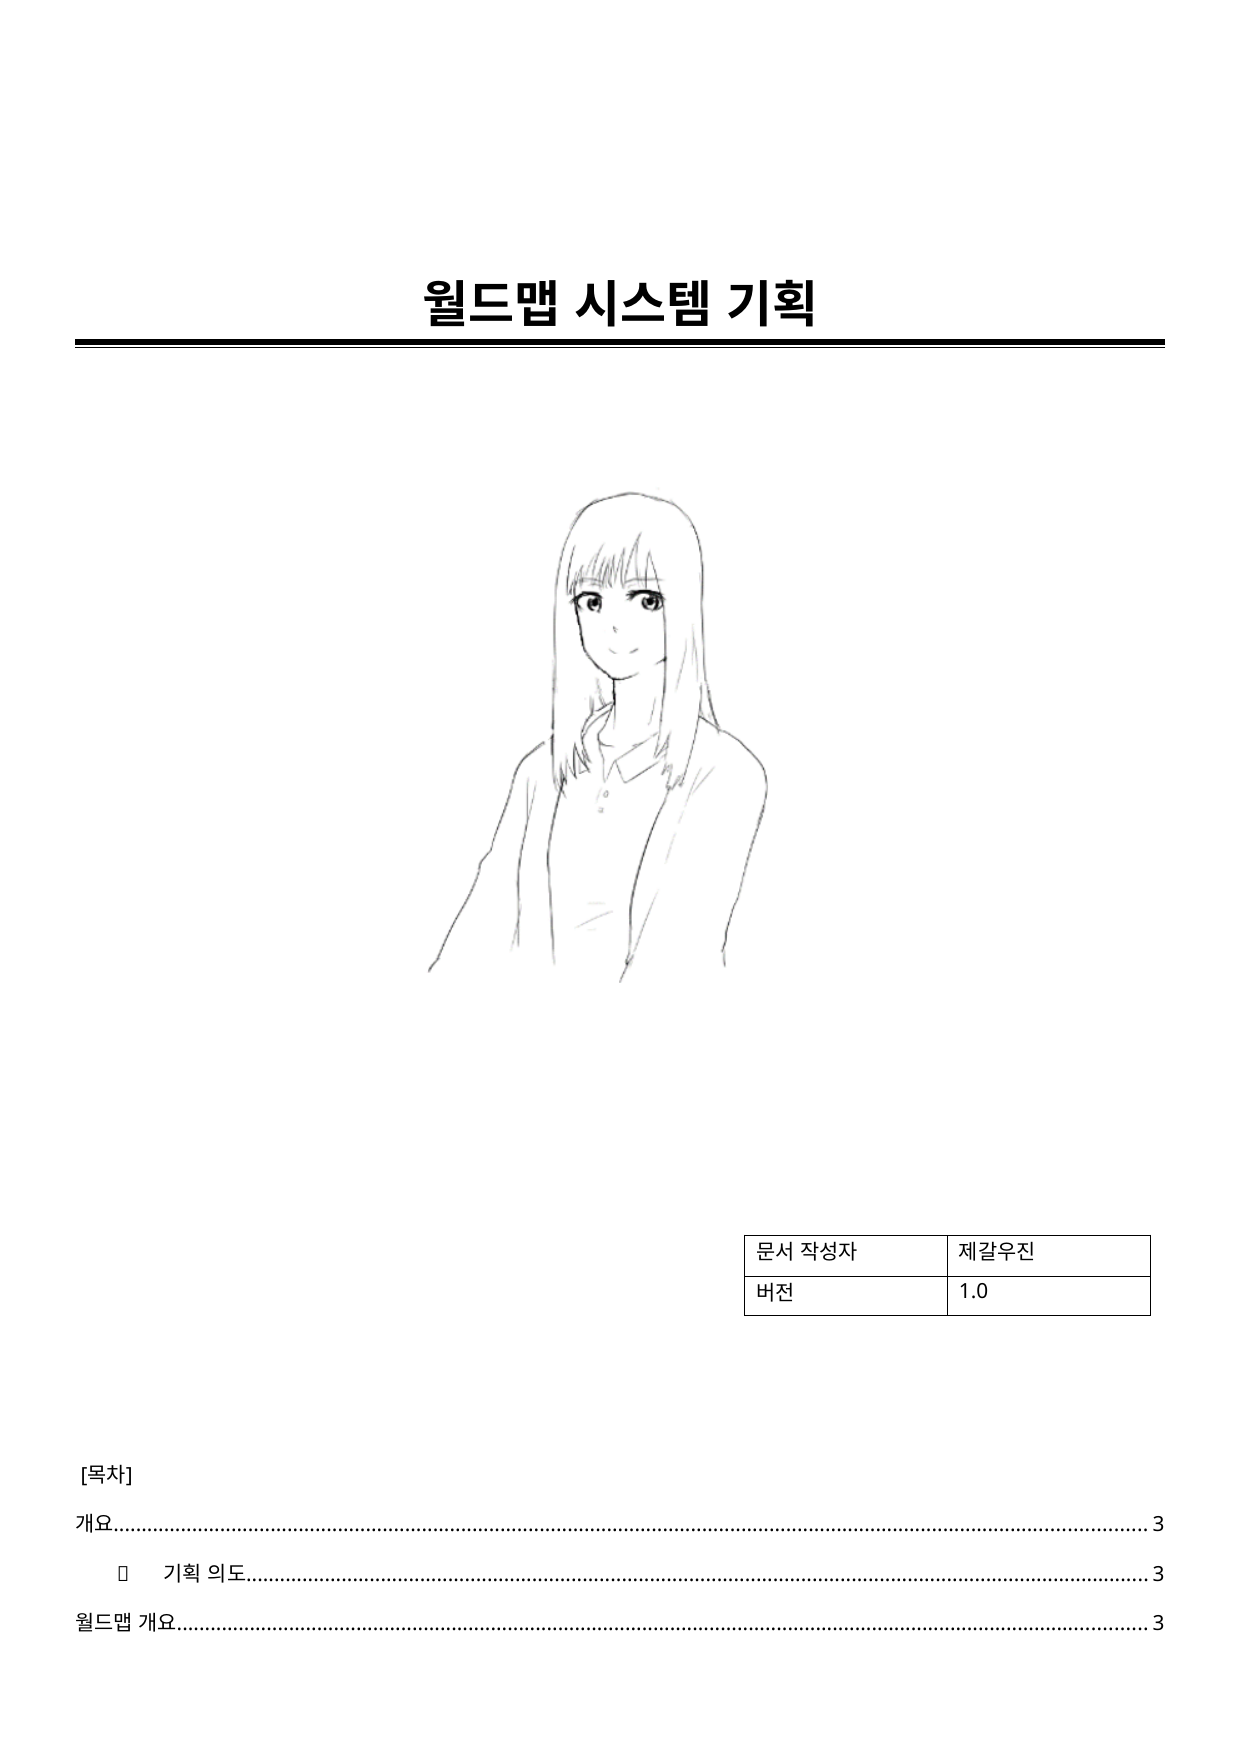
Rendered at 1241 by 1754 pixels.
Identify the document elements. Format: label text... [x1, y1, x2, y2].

table_header 제갈우진 [948, 1236, 1150, 1276]
table_cell 1.0 [948, 1277, 1150, 1315]
text 월드맵 개요 3 [75, 1606, 1165, 1637]
text  기획 의도 3 [117, 1557, 1165, 1587]
table_header 문서 작성자 [745, 1236, 947, 1276]
text [목차] [75, 1458, 1165, 1488]
picture [377, 466, 863, 998]
table_cell 버전 [745, 1277, 947, 1315]
text 개요 3 [75, 1507, 1165, 1538]
text 월드맵 시스템 기획 [75, 264, 1165, 339]
